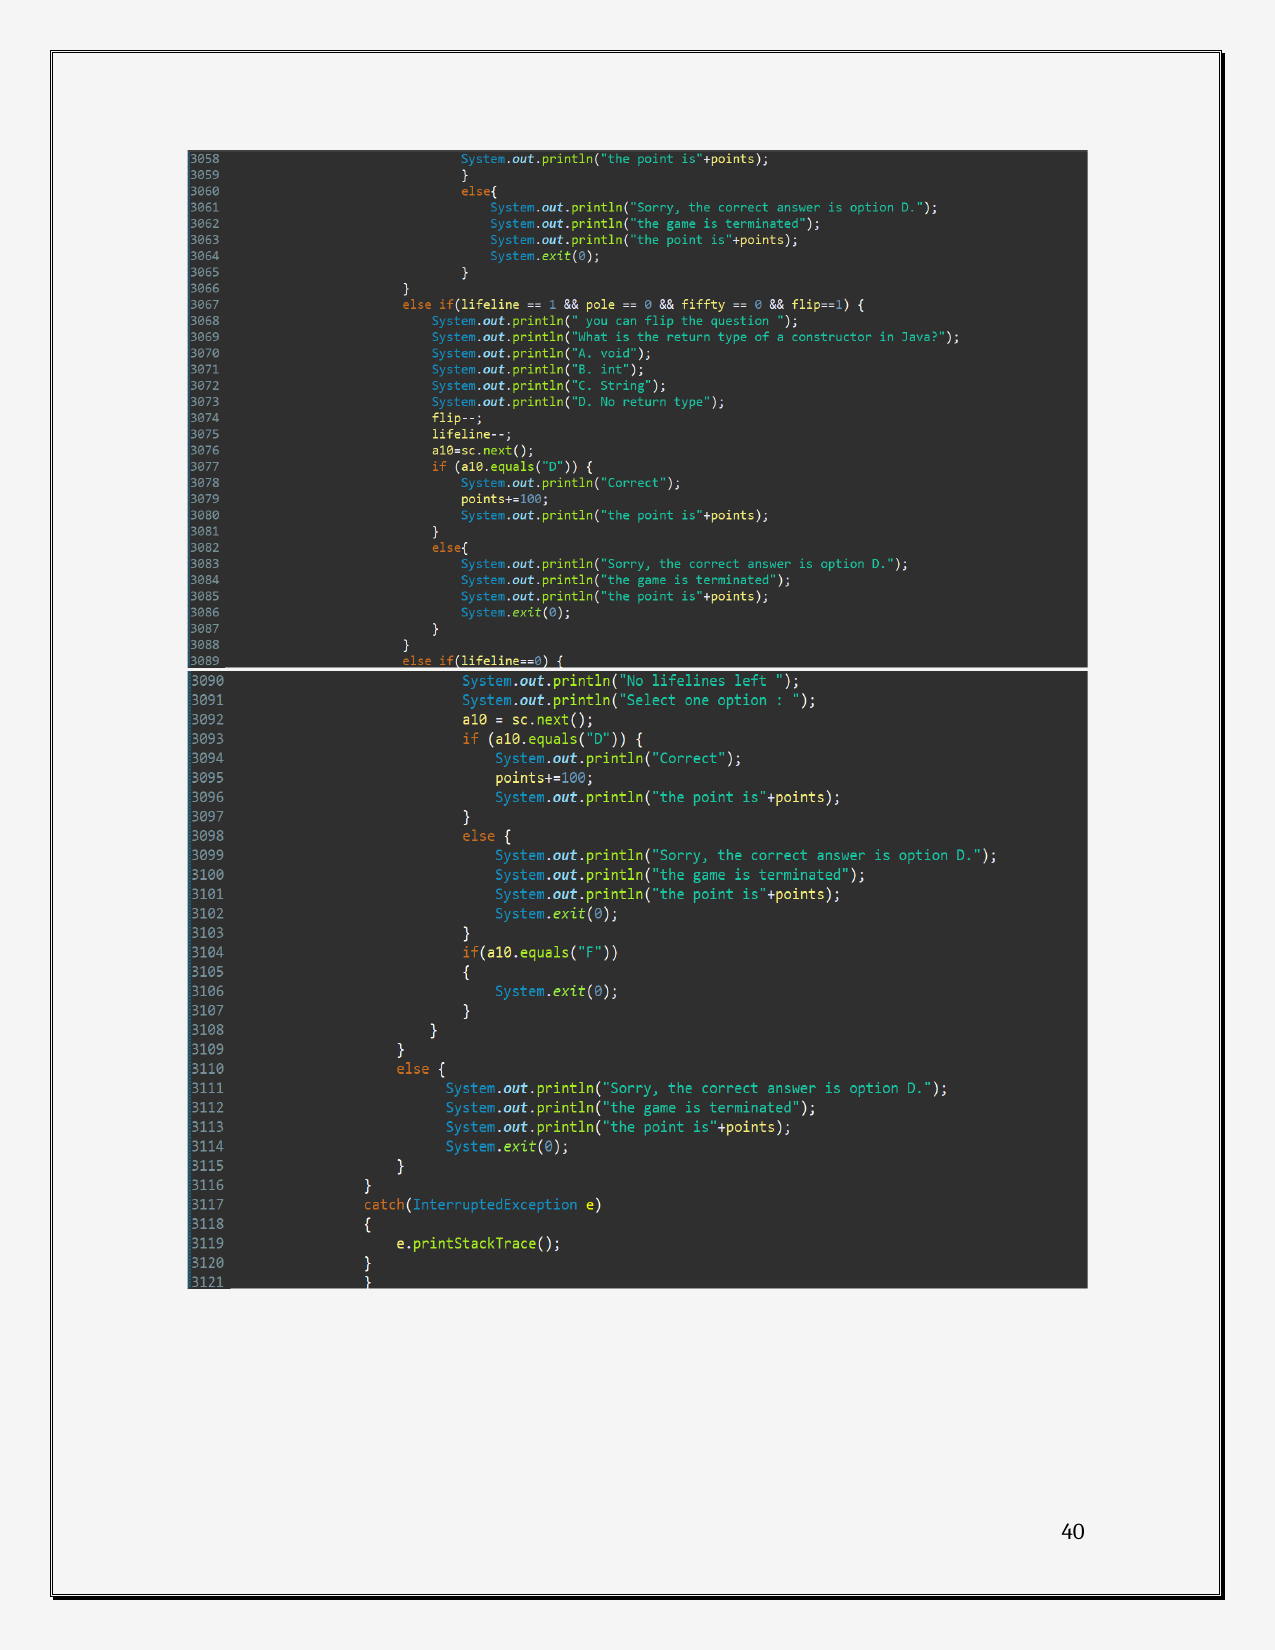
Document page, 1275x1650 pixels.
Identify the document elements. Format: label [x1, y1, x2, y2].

picture [187, 671, 1088, 1289]
picture [187, 150, 1088, 668]
